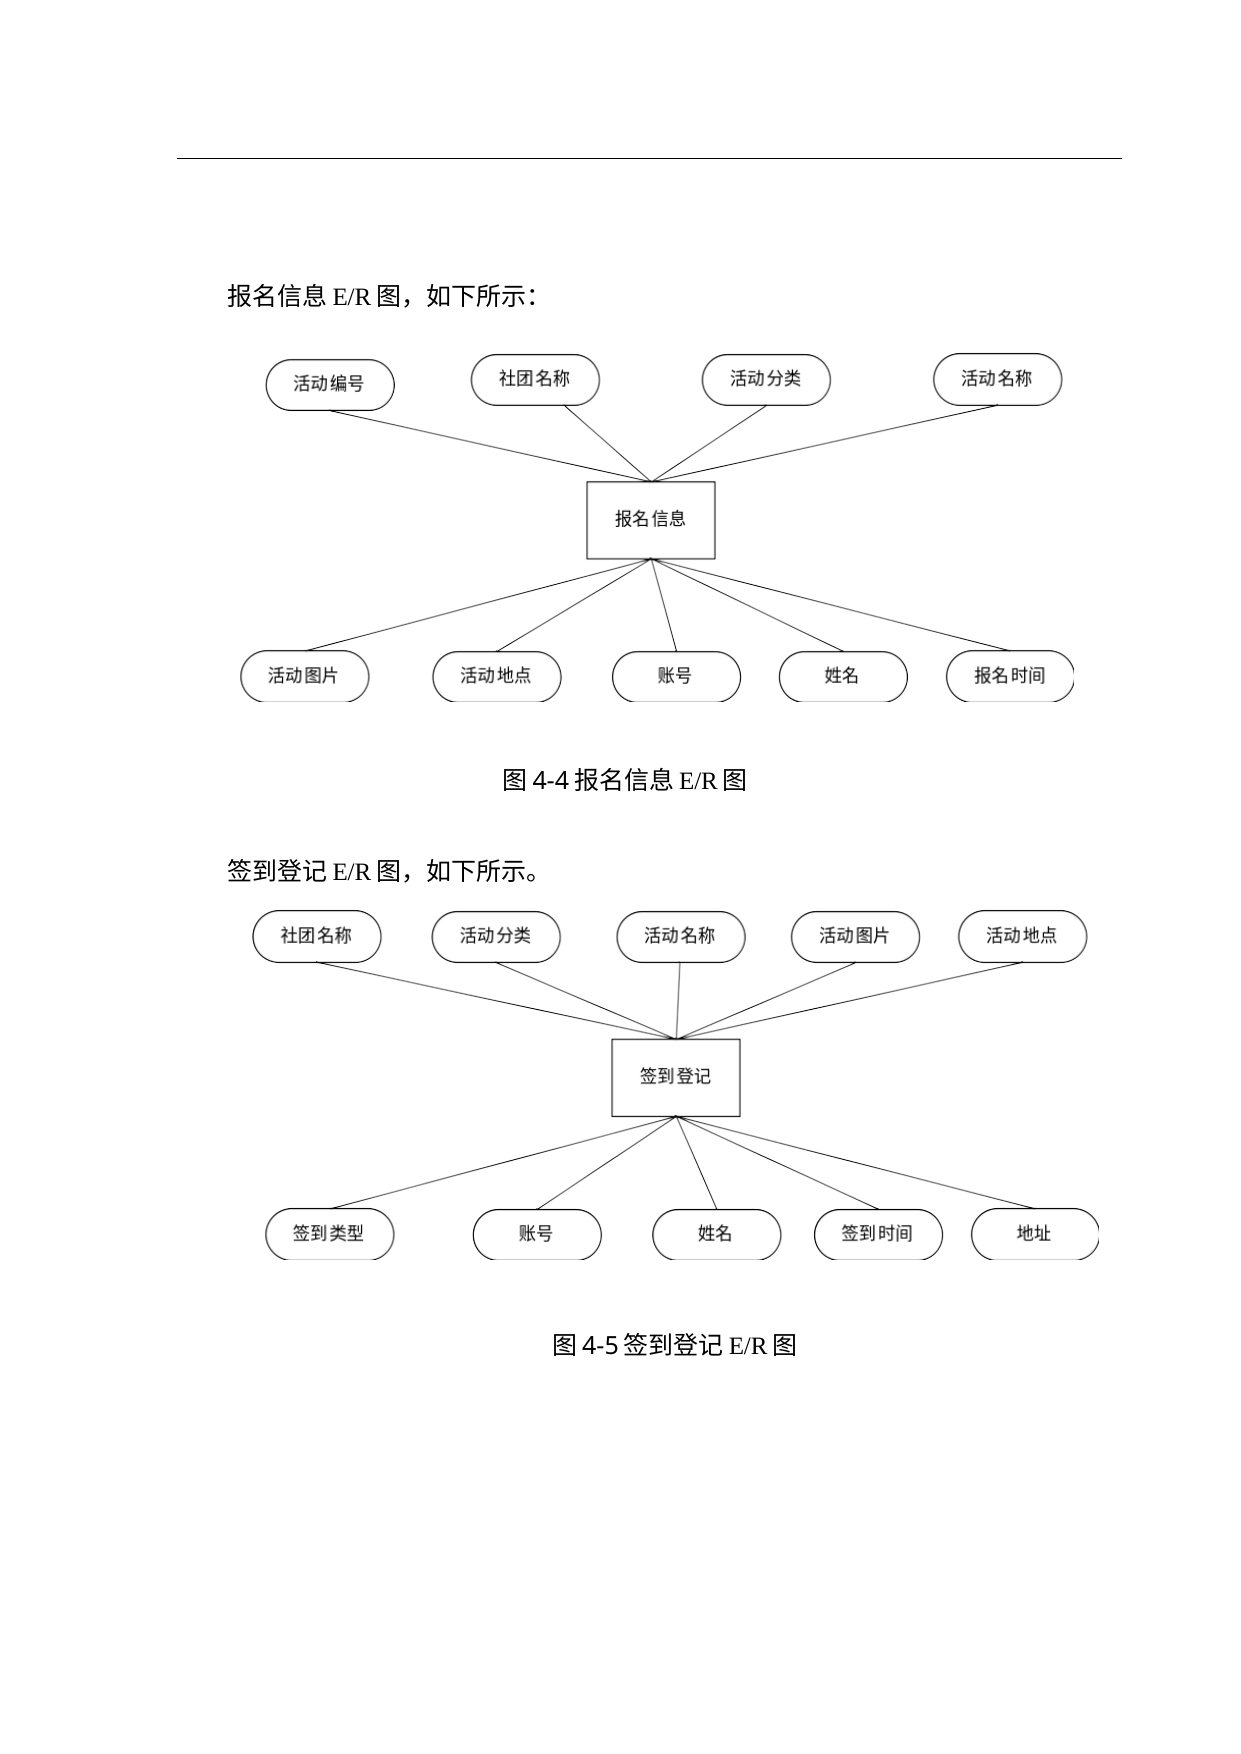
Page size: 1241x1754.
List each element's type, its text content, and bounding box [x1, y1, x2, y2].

text 图4-5签到登记E/R图 [177, 1309, 1122, 1377]
text 图4-4报名信息E/R图 [177, 744, 1122, 812]
text 签到登记E/R图，如下所示。 [177, 836, 1122, 904]
text 报名信息E/R图，如下所示： [177, 260, 1122, 328]
